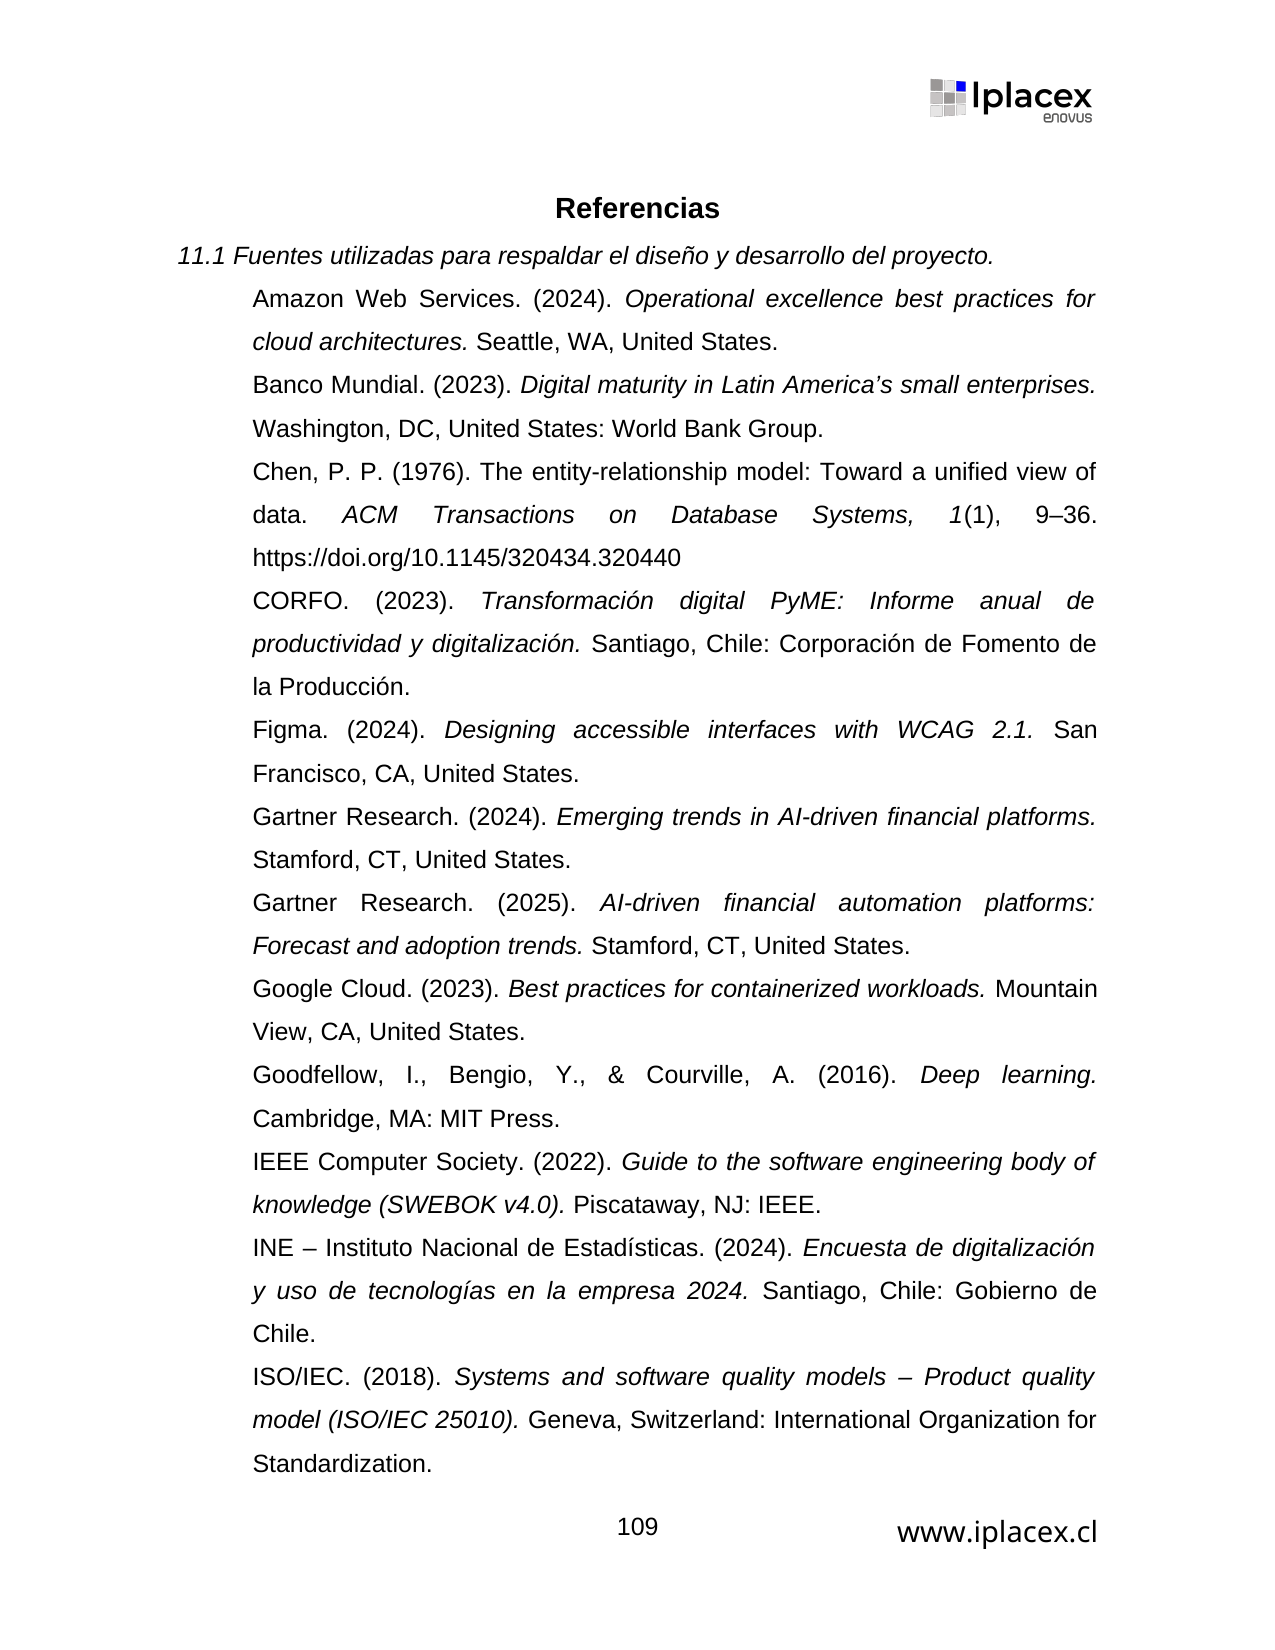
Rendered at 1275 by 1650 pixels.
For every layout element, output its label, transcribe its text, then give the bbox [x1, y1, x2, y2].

text Amazon Web Services. (2024). Operational excellence best practices for cloud architectures. Seattle, WA, United States. [252, 284, 1098, 356]
text Gartner Research. (2024). Emerging trends in AI-driven financial platforms. Stamford, CT, United States. [252, 802, 1098, 873]
text INE – Instituto Nacional de Estadísticas. (2024). Encuesta de digitalización y uso de tecnologías en la empresa 2024. Santiago, Chile: Gobierno de Chile. [252, 1233, 1098, 1348]
text Referencias [177, 191, 1098, 224]
text CORFO. (2023). Transformación digital PyME: Informe anual de productividad y digitalización. Santiago, Chile: Corporación de Fomento de la Producción. [252, 586, 1098, 701]
text Gartner Research. (2025). AI-driven financial automation platforms: Forecast and adoption trends. Stamford, CT, United States. [252, 888, 1098, 960]
text 11.1 Fuentes utilizadas para respaldar el diseño y desarrollo del proyecto. [177, 241, 1098, 270]
text Banco Mundial. (2023). Digital maturity in Latin America’s small enterprises. Washington, DC, United States: World Bank Group. [252, 370, 1098, 442]
picture [924, 73, 1098, 128]
text IEEE Computer Society. (2022). Guide to the software engineering body of knowledge (SWEBOK v4.0). Piscataway, NJ: IEEE. [252, 1147, 1098, 1218]
text Chen, P. P. (1976). The entity-relationship model: Toward a unified view of data. ACM Transactions on Database Systems, 1(1), 9–36. https://doi.org/10.1145/320434.320440 [252, 457, 1098, 572]
text Google Cloud. (2023). Best practices for containerized workloads. Mountain View, CA, United States. [252, 974, 1098, 1046]
text Figma. (2024). Designing accessible interfaces with WCAG 2.1. San Francisco, CA, United States. [252, 715, 1098, 787]
text ISO/IEC. (2018). Systems and software quality models – Product quality model (ISO/IEC 25010). Geneva, Switzerland: International Organization for Standardization. [252, 1362, 1098, 1477]
text Goodfellow, I., Bengio, Y., & Courville, A. (2016). Deep learning. Cambridge, MA: MIT Press. [252, 1060, 1098, 1132]
